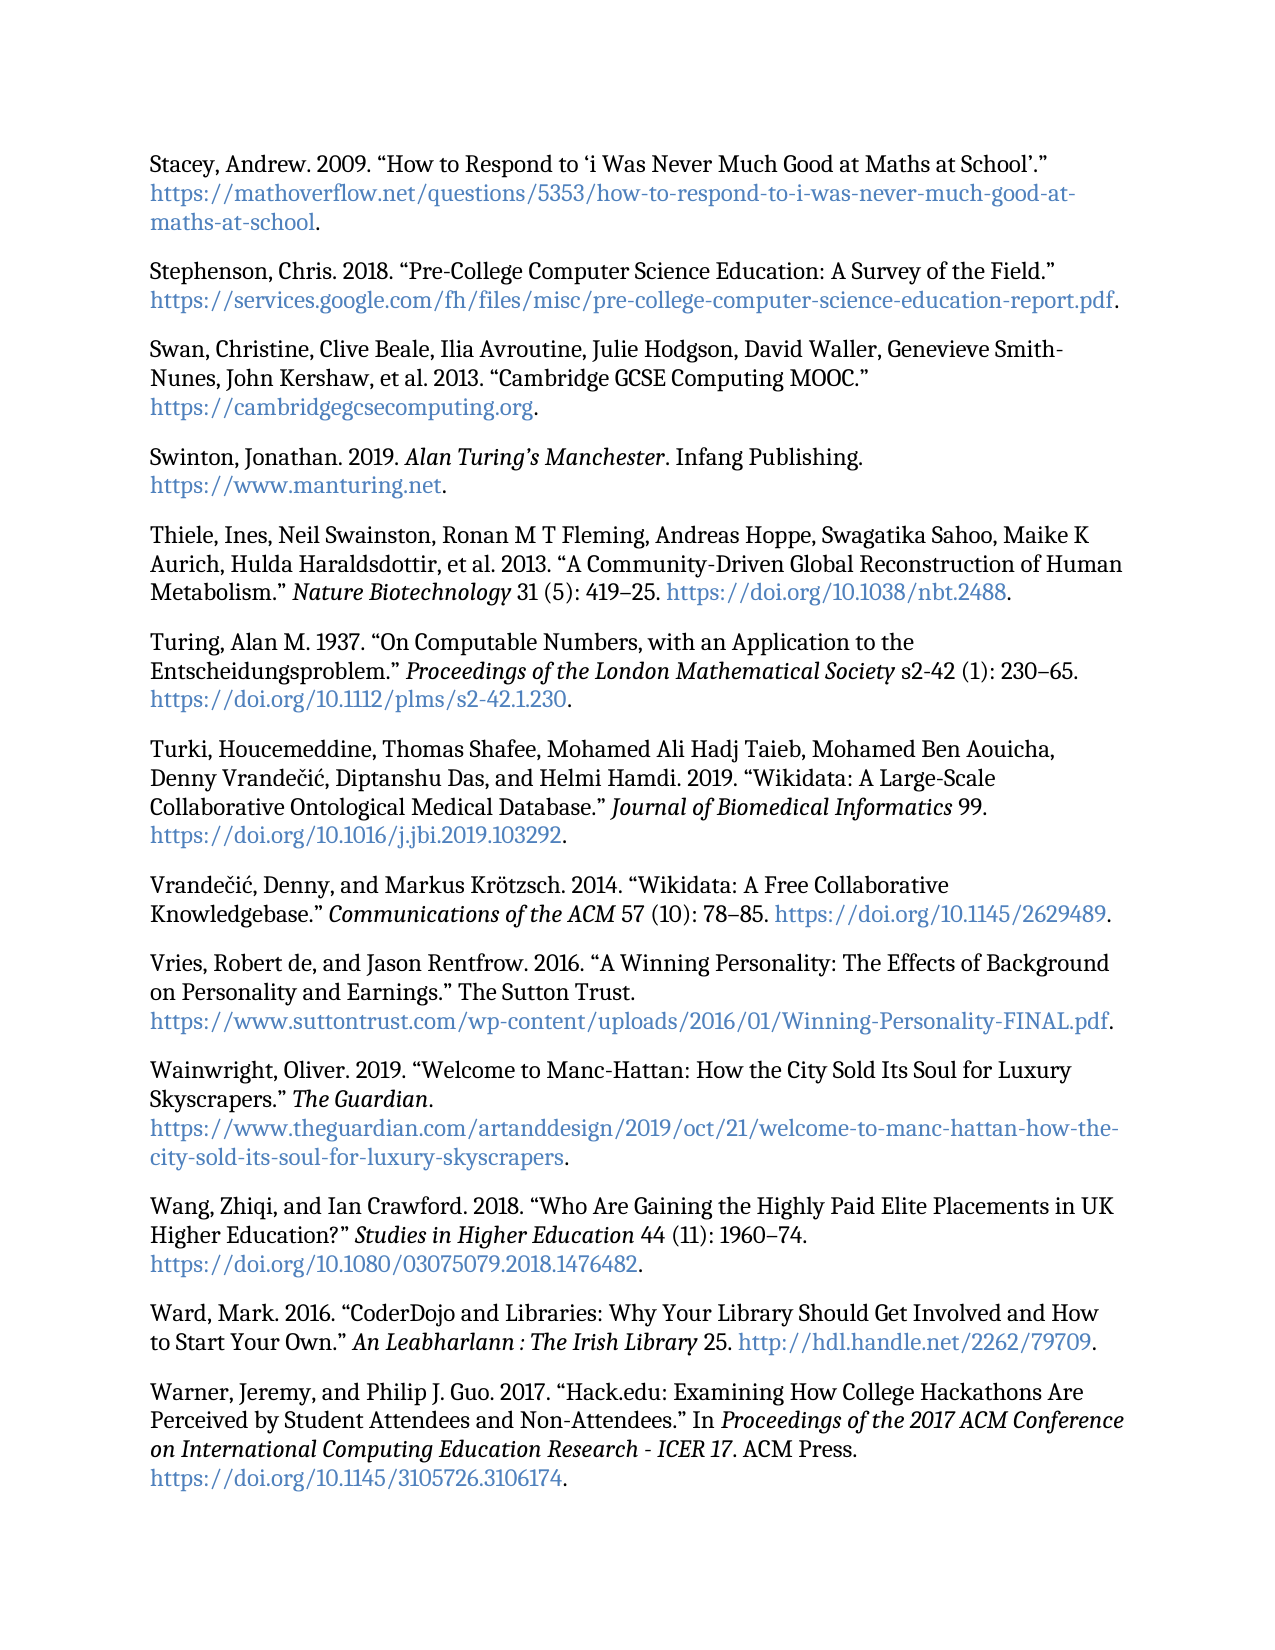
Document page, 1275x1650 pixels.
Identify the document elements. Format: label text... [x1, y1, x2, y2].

text Warner, Jeremy, and Philip J. Guo. 2017. “Hack.edu: Examining How College Hackathons Are Perceived by Student Attendees and Non-Attendees.” In Proceedings of the 2017 ACM Conference on International Computing Education Research - ICER 17. ACM Press. https://doi.org/10.1145/3105726.3106174. [150, 1377, 1125, 1492]
text Stacey, Andrew. 2009. “How to Respond to ‘i Was Never Much Good at Maths at School’.” https://mathoverflow.net/questions/5353/how-to-respond-to-i-was-never-much-good-at-maths-at-school. [150, 150, 1125, 236]
text Turki, Houcemeddine, Thomas Shafee, Mohamed Ali Hadj Taieb, Mohamed Ben Aouicha, Denny Vrandečić, Diptanshu Das, and Helmi Hamdi. 2019. “Wikidata: A Large-Scale Collaborative Ontological Medical Database.” Journal of Biomedical Informatics 99. https://doi.org/10.1016/j.jbi.2019.103292. [150, 735, 1125, 850]
text Vrandečić, Denny, and Markus Krötzsch. 2014. “Wikidata: A Free Collaborative Knowledgebase.” Communications of the ACM 57 (10): 78–85. https://doi.org/10.1145/2629489. [150, 871, 1125, 928]
text Stephenson, Chris. 2018. “Pre-College Computer Science Education: A Survey of the Field.” https://services.google.com/fh/files/misc/pre-college-computer-science-education-report.pdf. [150, 257, 1125, 314]
text Turing, Alan M. 1937. “On Computable Numbers, with an Application to the Entscheidungsproblem.” Proceedings of the London Mathematical Society s2-42 (1): 230–65. https://doi.org/10.1112/plms/s2-42.1.230. [150, 628, 1125, 714]
text Swinton, Jonathan. 2019. Alan Turing’s Manchester. Infang Publishing. https://www.manturing.net. [150, 442, 1125, 500]
text Vries, Robert de, and Jason Rentfrow. 2016. “A Winning Personality: The Effects of Background on Personality and Earnings.” The Sutton Trust. https://www.suttontrust.com/wp-content/uploads/2016/01/Winning-Personality-FINAL.pdf. [150, 949, 1125, 1035]
text Ward, Mark. 2016. “CoderDojo and Libraries: Why Your Library Should Get Involved and How to Start Your Own.” An Leabharlann : The Irish Library 25. http://hdl.handle.net/2262/79709. [150, 1299, 1125, 1357]
text Swan, Christine, Clive Beale, Ilia Avroutine, Julie Hodgson, David Waller, Genevieve Smith-Nunes, John Kershaw, et al. 2013. “Cambridge GCSE Computing MOOC.” https://cambridgegcsecomputing.org. [150, 335, 1125, 422]
text Thiele, Ines, Neil Swainston, Ronan M T Fleming, Andreas Hoppe, Swagatika Sahoo, Maike K Aurich, Hulda Haraldsdottir, et al. 2013. “A Community-Driven Global Reconstruction of Human Metabolism.” Nature Biotechnology 31 (5): 419–25. https://doi.org/10.1038/nbt.2488. [150, 521, 1125, 607]
text Wang, Zhiqi, and Ian Crawford. 2018. “Who Are Gaining the Highly Paid Elite Placements in UK Higher Education?” Studies in Higher Education 44 (11): 1960–74. https://doi.org/10.1080/03075079.2018.1476482. [150, 1192, 1125, 1278]
text Wainwright, Oliver. 2019. “Welcome to Manc-Hattan: How the City Sold Its Soul for Luxury Skyscrapers.” The Guardian. https://www.theguardian.com/artanddesign/2019/oct/21/welcome-to-manc-hattan-how-the-city-sold-its-soul-for-luxury-skyscrapers. [150, 1056, 1125, 1171]
